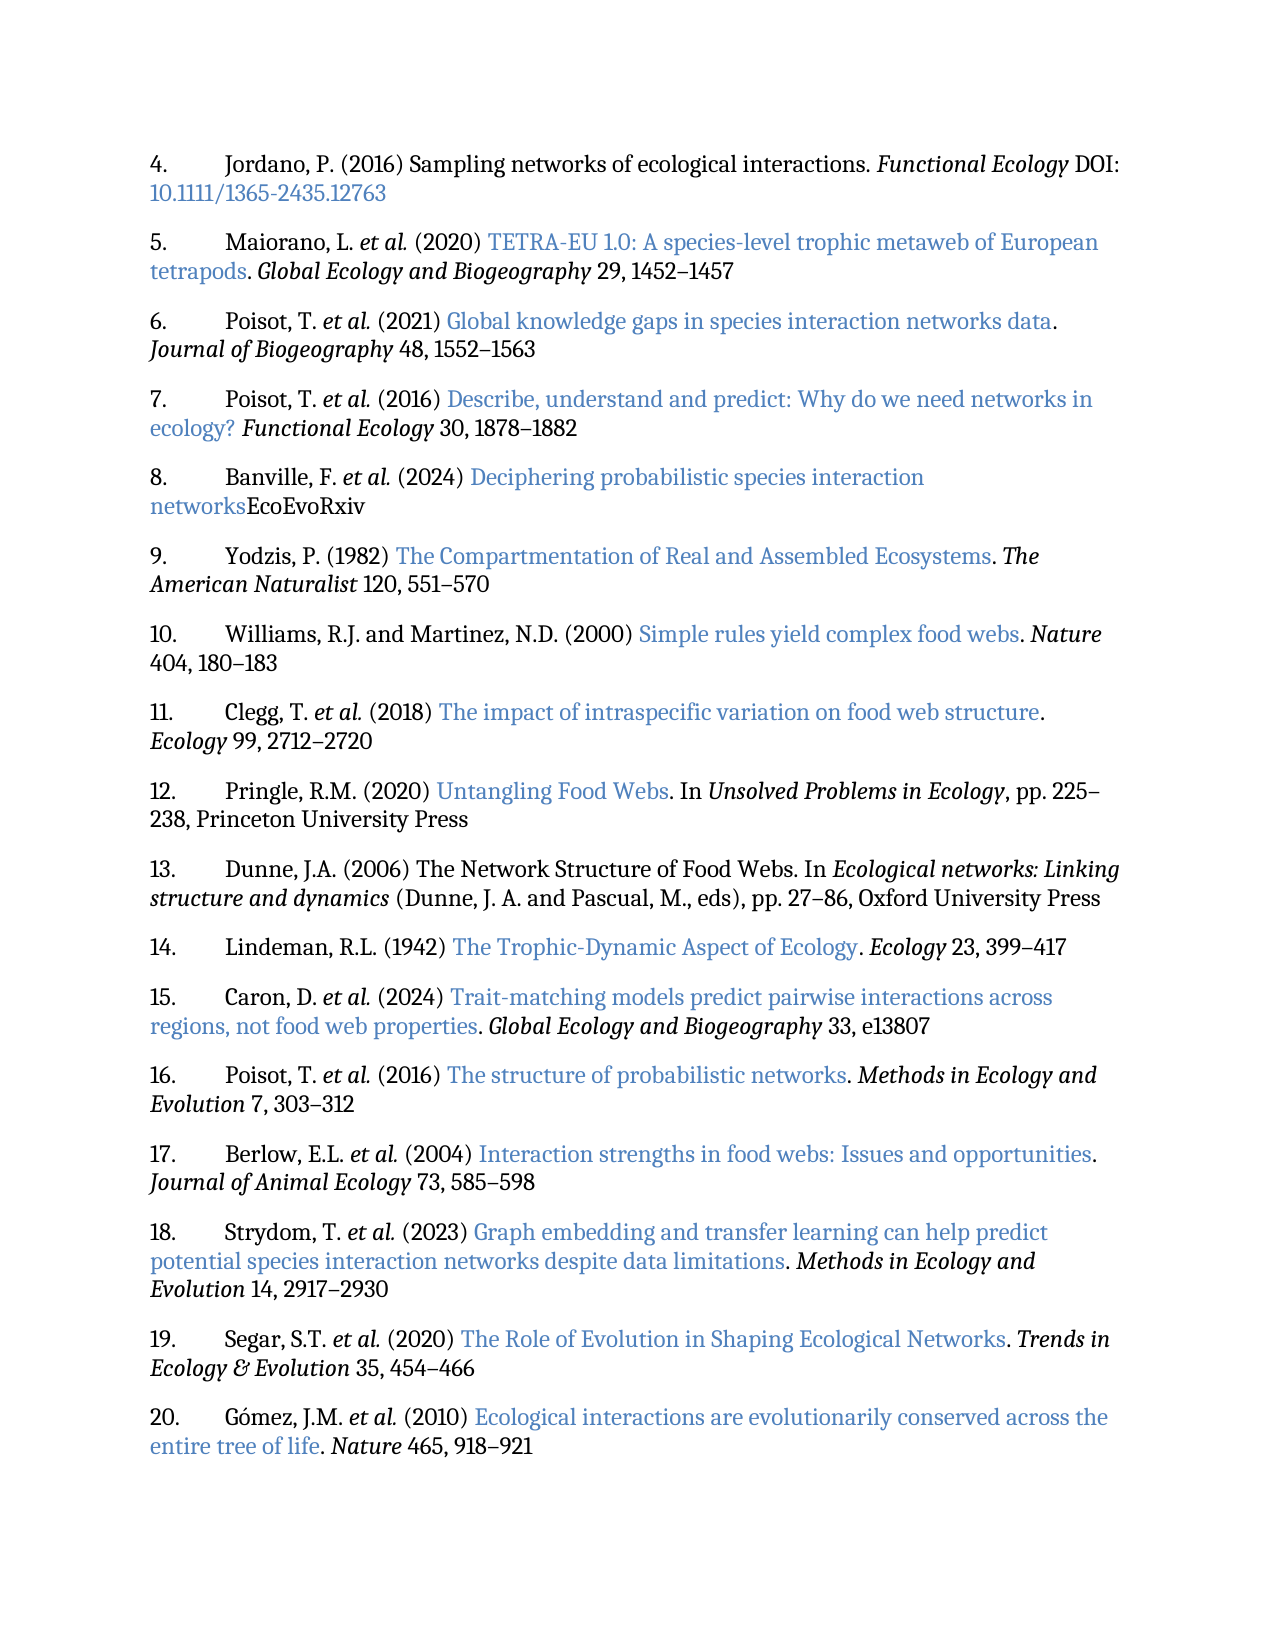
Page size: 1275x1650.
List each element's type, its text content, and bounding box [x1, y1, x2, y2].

text 15. Caron, D. et al. (2024) Trait-matching models predict pairwise interactions across regions, not food web properties. Global Ecology and Biogeography 33, e13807 [150, 983, 1125, 1040]
text 7. Poisot, T. et al. (2016) Describe, understand and predict: Why do we need networks in ecology? Functional Ecology 30, 1878–1882 [150, 385, 1125, 442]
text 4. Jordano, P. (2016) Sampling networks of ecological interactions. Functional Ecology DOI: 10.1111/1365-2435.12763 [150, 150, 1125, 207]
text 6. Poisot, T. et al. (2021) Global knowledge gaps in species interaction networks data. Journal of Biogeography 48, 1552–1563 [150, 307, 1125, 364]
text 9. Yodzis, P. (1982) The Compartmentation of Real and Assembled Ecosystems. The American Naturalist 120, 551–570 [150, 542, 1125, 599]
text 5. Maiorano, L. et al. (2020) TETRA-EU 1.0: A species-level trophic metaweb of European tetrapods. Global Ecology and Biogeography 29, 1452–1457 [150, 228, 1125, 286]
text 11. Clegg, T. et al. (2018) The impact of intraspecific variation on food web structure. Ecology 99, 2712–2720 [150, 698, 1125, 756]
text 10. Williams, R.J. and Martinez, N.D. (2000) Simple rules yield complex food webs. Nature 404, 180–183 [150, 620, 1125, 677]
text 13. Dunne, J.A. (2006) The Network Structure of Food Webs. In Ecological networks: Linking structure and dynamics (Dunne, J. A. and Pascual, M., eds), pp. 27–86, Oxford University Press [150, 855, 1125, 912]
text 8. Banville, F. et al. (2024) Deciphering probabilistic species interaction networksEcoEvoRxiv [150, 463, 1125, 521]
text 18. Strydom, T. et al. (2023) Graph embedding and transfer learning can help predict potential species interaction networks despite data limitations. Methods in Ecology and Evolution 14, 2917–2930 [150, 1218, 1125, 1304]
text 12. Pringle, R.M. (2020) Untangling Food Webs. In Unsolved Problems in Ecology, pp. 225–238, Princeton University Press [150, 777, 1125, 834]
text 17. Berlow, E.L. et al. (2004) Interaction strengths in food webs: Issues and opportunities. Journal of Animal Ecology 73, 585–598 [150, 1139, 1125, 1197]
text 19. Segar, S.T. et al. (2020) The Role of Evolution in Shaping Ecological Networks. Trends in Ecology & Evolution 35, 454–466 [150, 1325, 1125, 1382]
text 14. Lindeman, R.L. (1942) The Trophic-Dynamic Aspect of Ecology. Ecology 23, 399–417 [150, 933, 1125, 962]
text 20. Gómez, J.M. et al. (2010) Ecological interactions are evolutionarily conserved across the entire tree of life. Nature 465, 918–921 [150, 1403, 1125, 1461]
text 16. Poisot, T. et al. (2016) The structure of probabilistic networks. Methods in Ecology and Evolution 7, 303–312 [150, 1061, 1125, 1119]
